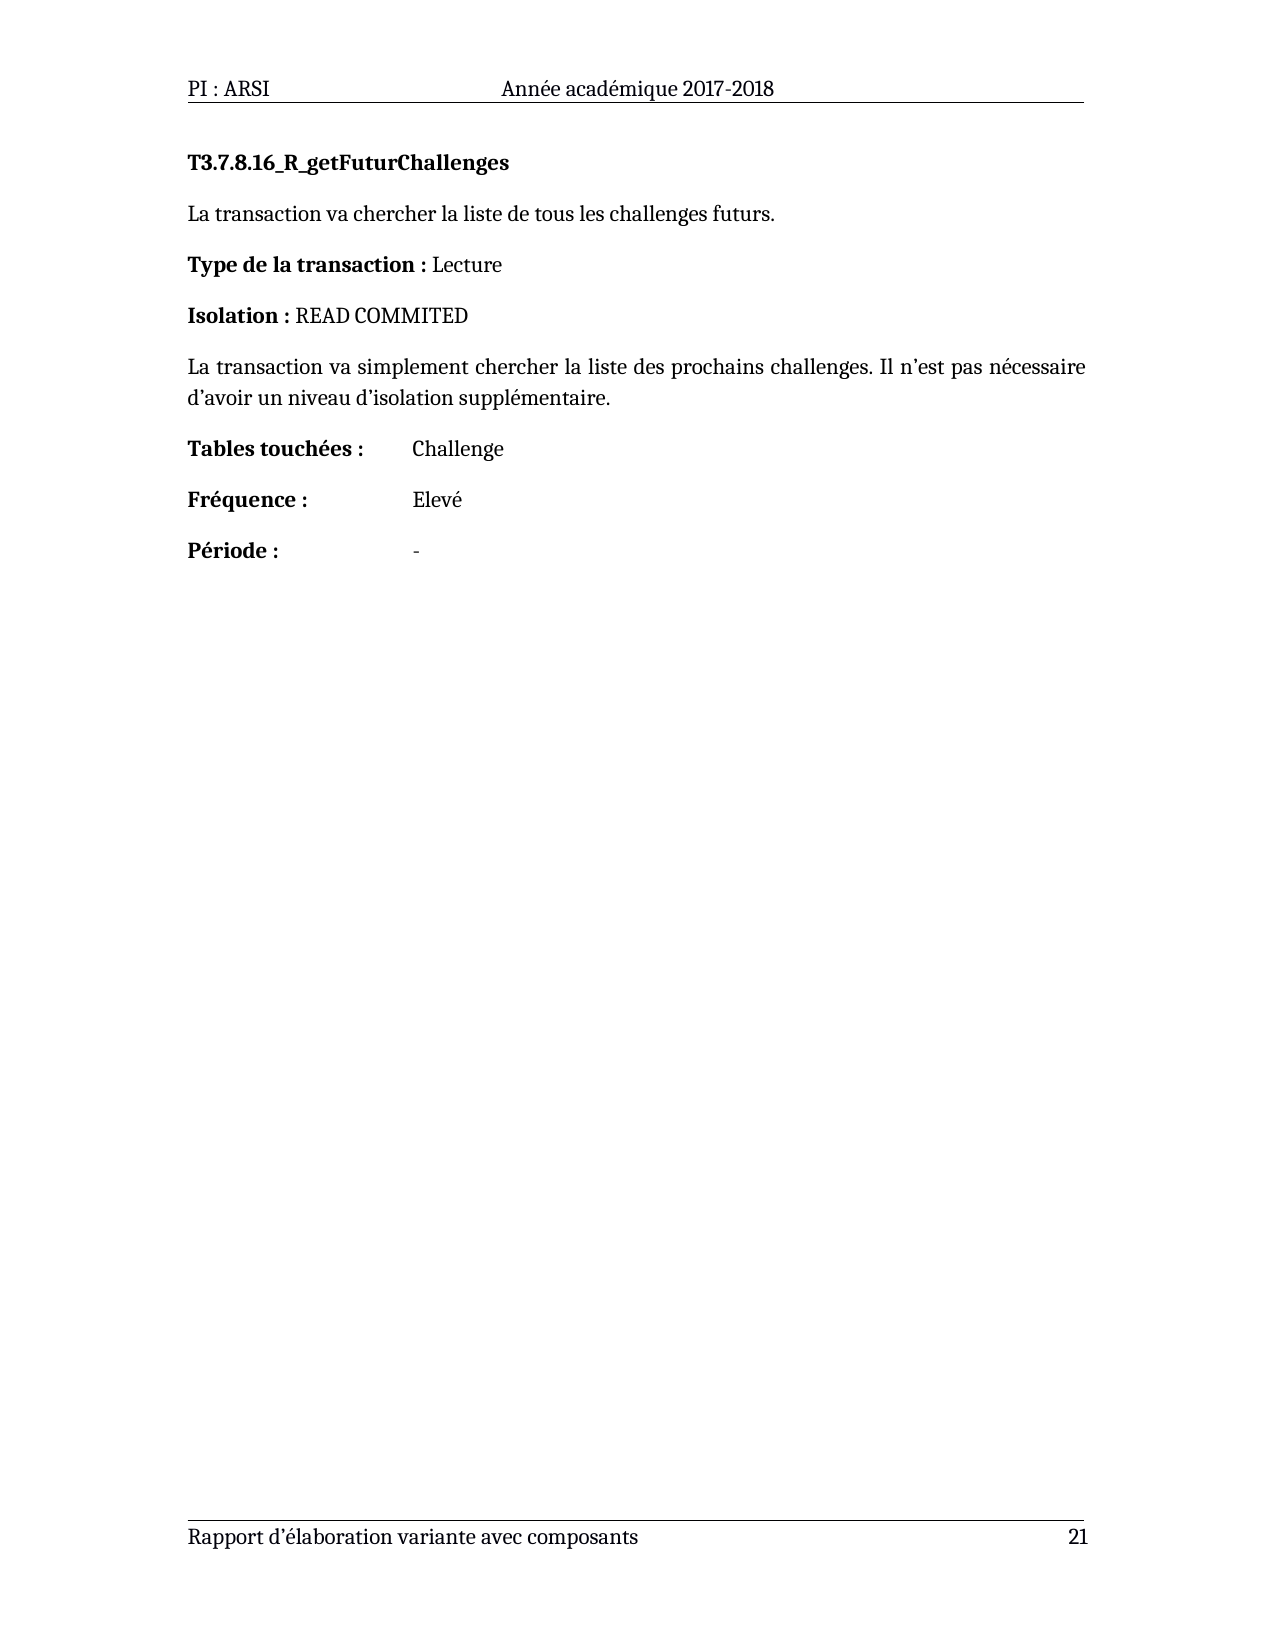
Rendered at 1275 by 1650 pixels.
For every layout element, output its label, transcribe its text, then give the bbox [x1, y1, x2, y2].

text Type de la transaction : Lecture [187, 252, 1087, 278]
text La transaction va simplement chercher la liste des prochains challenges. Il n’est pas nécessaire d’avoir un niveau d’isolation supplémentaire. [187, 354, 1087, 411]
text Isolation : READ COMMITED [187, 303, 1087, 329]
text Fréquence : Elevé [187, 486, 1087, 513]
text T3.7.8.16_R_getFuturChallenges [187, 150, 1087, 176]
text Tables touchées : Challenge [187, 435, 1087, 462]
text La transaction va chercher la liste de tous les challenges futurs. [187, 201, 1087, 227]
text Période : - [187, 537, 1087, 564]
